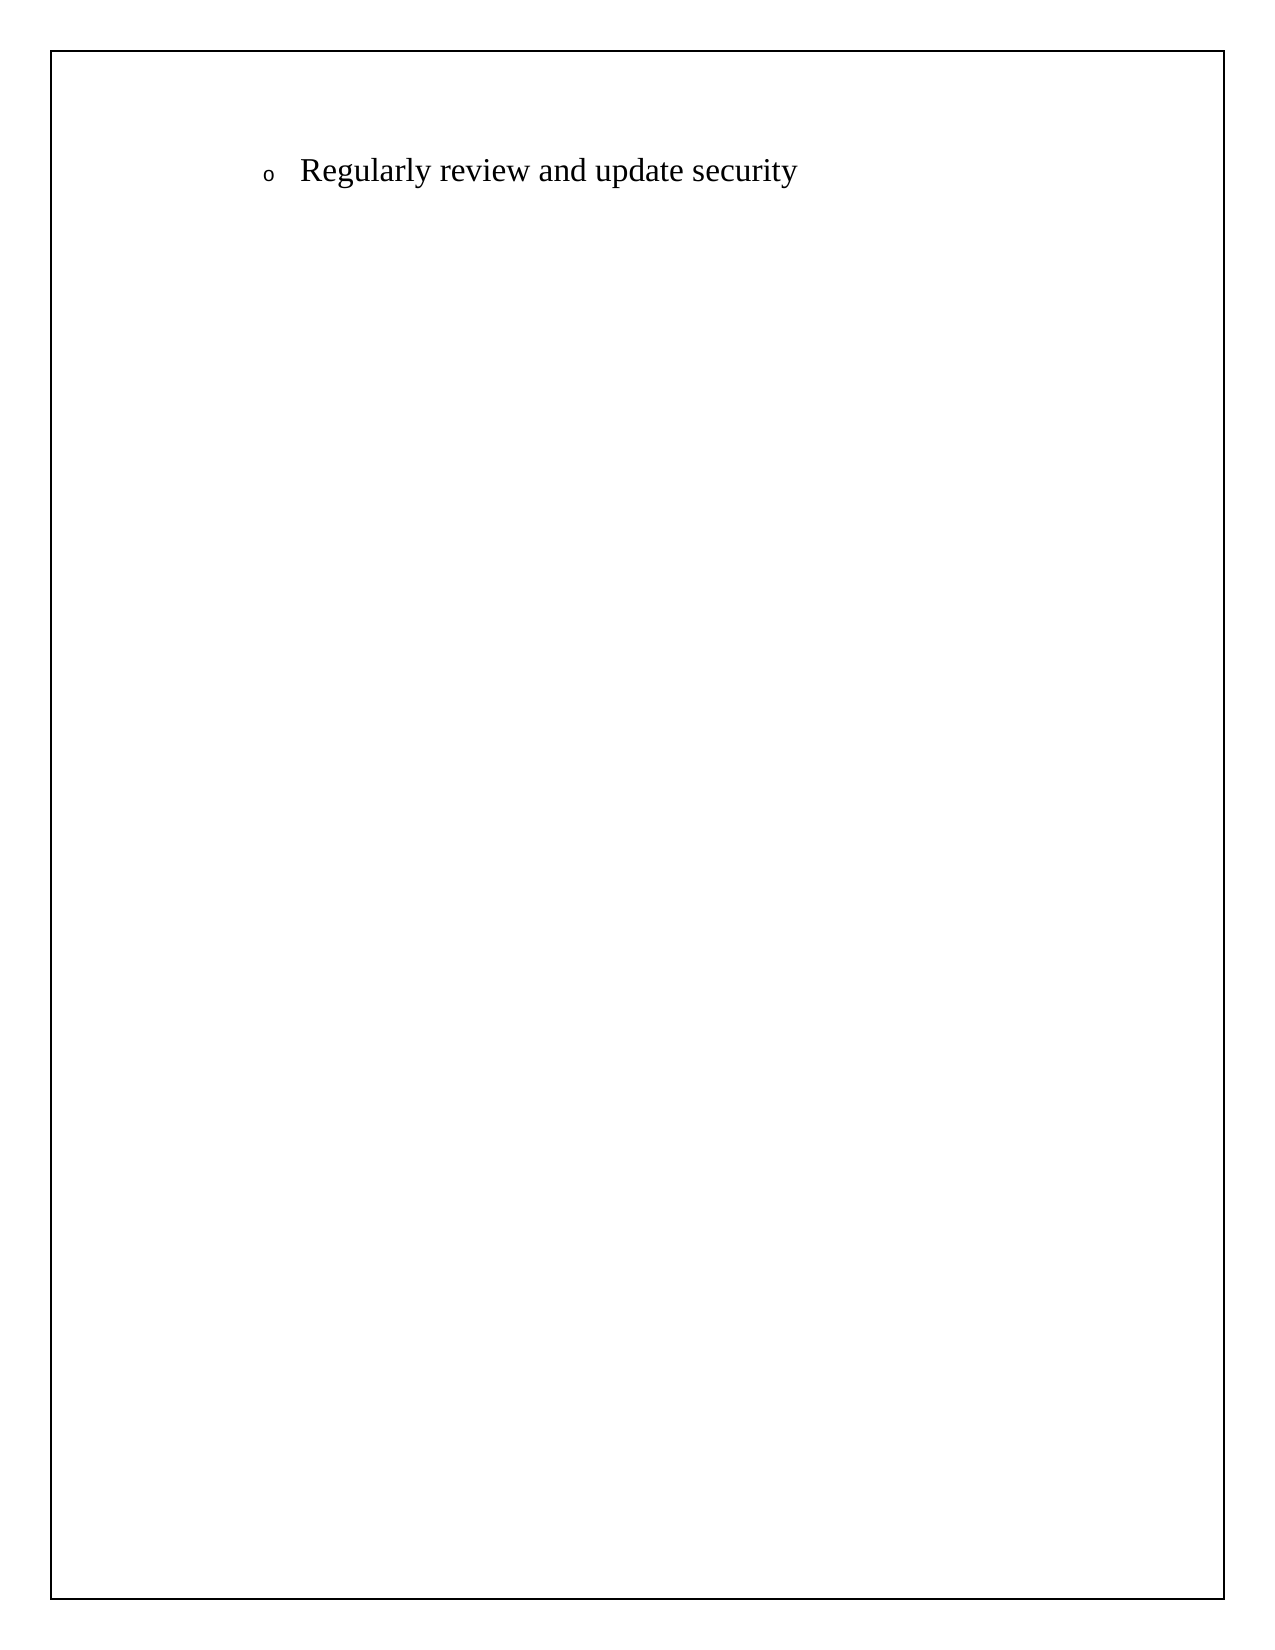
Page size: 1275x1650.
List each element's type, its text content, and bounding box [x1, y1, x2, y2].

list Regularly review and update security [262, 150, 1125, 188]
